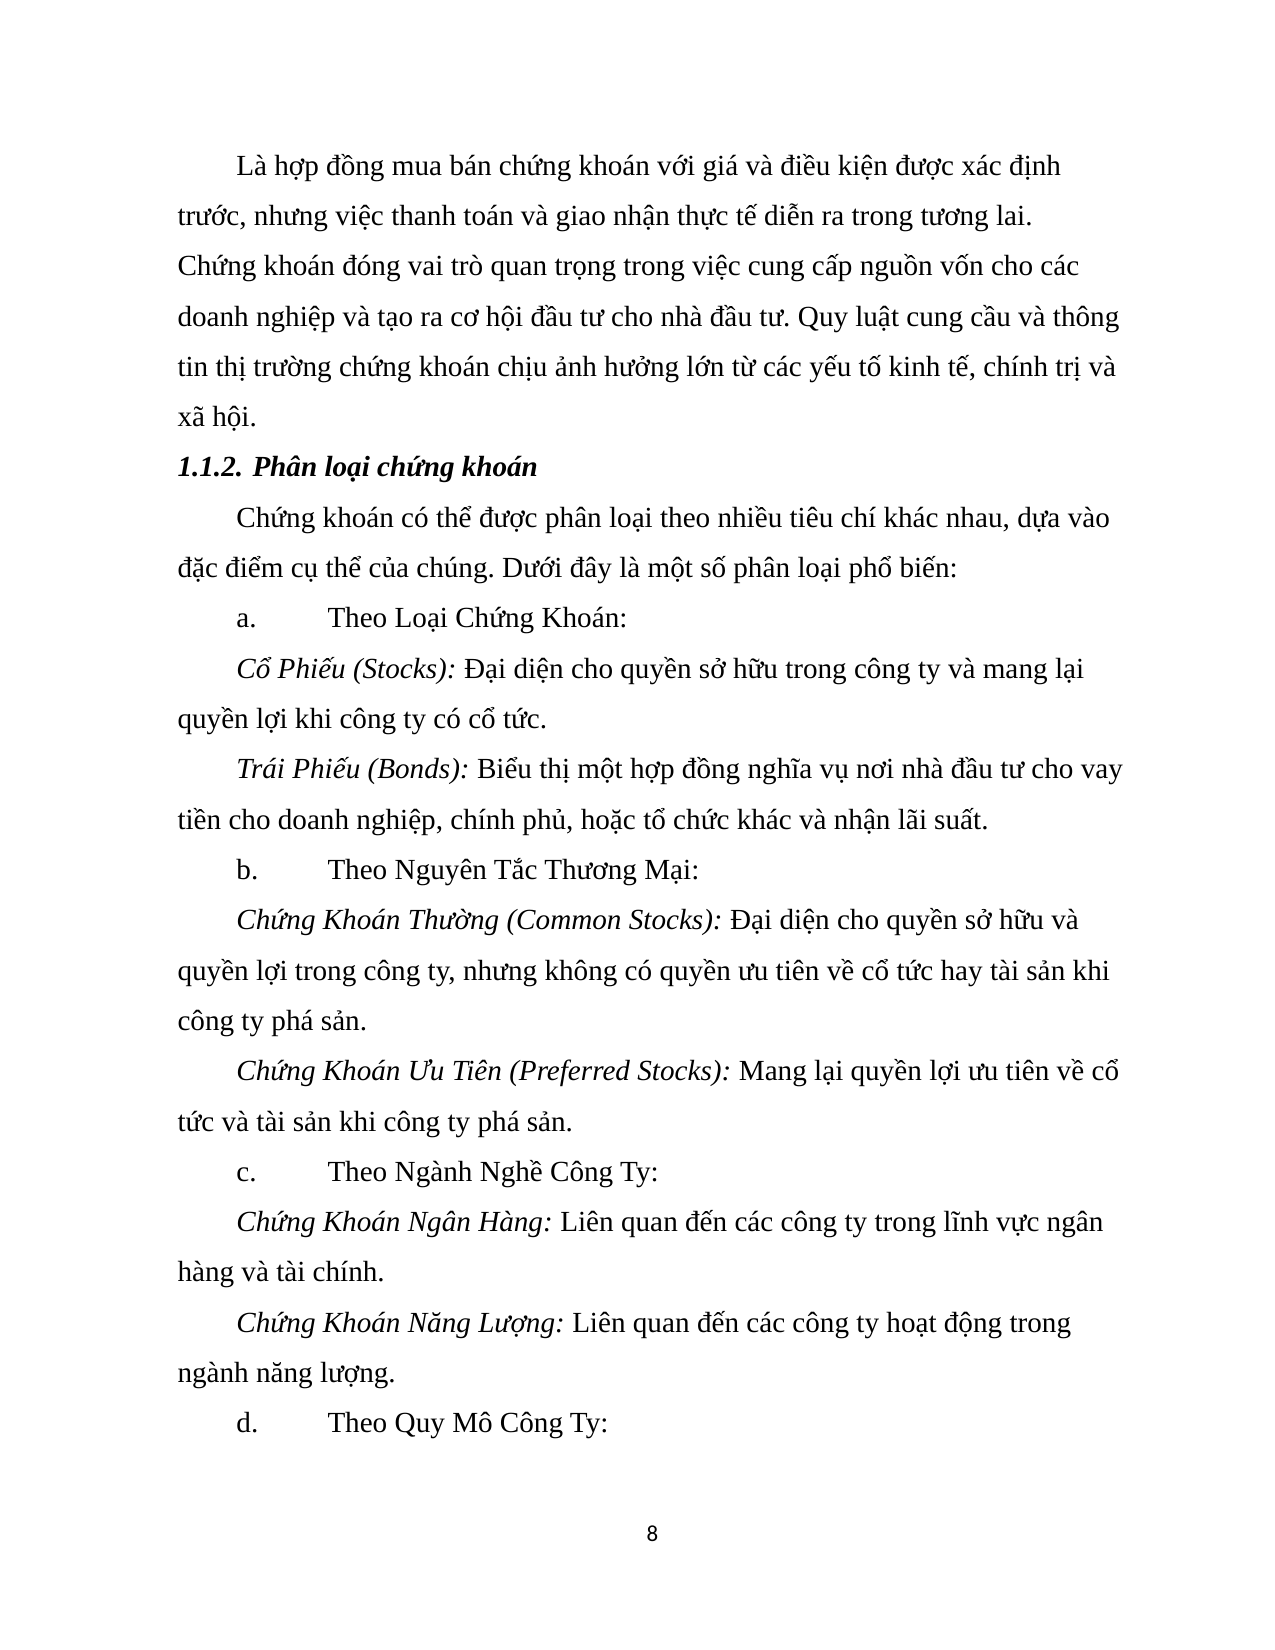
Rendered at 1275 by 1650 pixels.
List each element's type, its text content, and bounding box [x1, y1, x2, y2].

list Theo Ngành Nghề Công Ty: [177, 1154, 1127, 1187]
list Theo Nguyên Tắc Thương Mại: [177, 852, 1127, 886]
list Theo Quy Mô Công Ty: [177, 1406, 1127, 1439]
text Cổ Phiếu (Stocks): Đại diện cho quyền sở hữu trong công ty và mang lại quyền lợi khi công ty có cổ tức. [177, 651, 1127, 735]
text Là hợp đồng mua bán chứng khoán với giá và điều kiện được xác định trước, nhưng việc thanh toán và giao nhận thực tế diễn ra trong tương lai. Chứng khoán đóng vai trò quan trọng trong việc cung cấp nguồn vốn cho các doanh nghiệp và tạo ra cơ hội đầu tư cho nhà đầu tư. Quy luật cung cầu và thông tin thị trường chứng khoán chịu ảnh hưởng lớn từ các yếu tố kinh tế, chính trị và xã hội. [177, 148, 1127, 433]
list Phân loại chứng khoán [177, 449, 1127, 483]
text Trái Phiếu (Bonds): Biểu thị một hợp đồng nghĩa vụ nơi nhà đầu tư cho vay tiền cho doanh nghiệp, chính phủ, hoặc tổ chức khác và nhận lãi suất. [177, 751, 1127, 835]
text Chứng Khoán Ngân Hàng: Liên quan đến các công ty trong lĩnh vực ngân hàng và tài chính. [177, 1204, 1127, 1288]
list Theo Loại Chứng Khoán: [177, 601, 1127, 634]
text Chứng Khoán Thường (Common Stocks): Đại diện cho quyền sở hữu và quyền lợi trong công ty, nhưng không có quyền ưu tiên về cổ tức hay tài sản khi công ty phá sản. [177, 902, 1127, 1037]
text Chứng Khoán Năng Lượng: Liên quan đến các công ty hoạt động trong ngành năng lượng. [177, 1305, 1127, 1389]
text Chứng Khoán Ưu Tiên (Preferred Stocks): Mang lại quyền lợi ưu tiên về cổ tức và tài sản khi công ty phá sản. [177, 1053, 1127, 1137]
text Chứng khoán có thể được phân loại theo nhiều tiêu chí khác nhau, dựa vào đặc điểm cụ thể của chúng. Dưới đây là một số phân loại phổ biến: [177, 500, 1127, 584]
